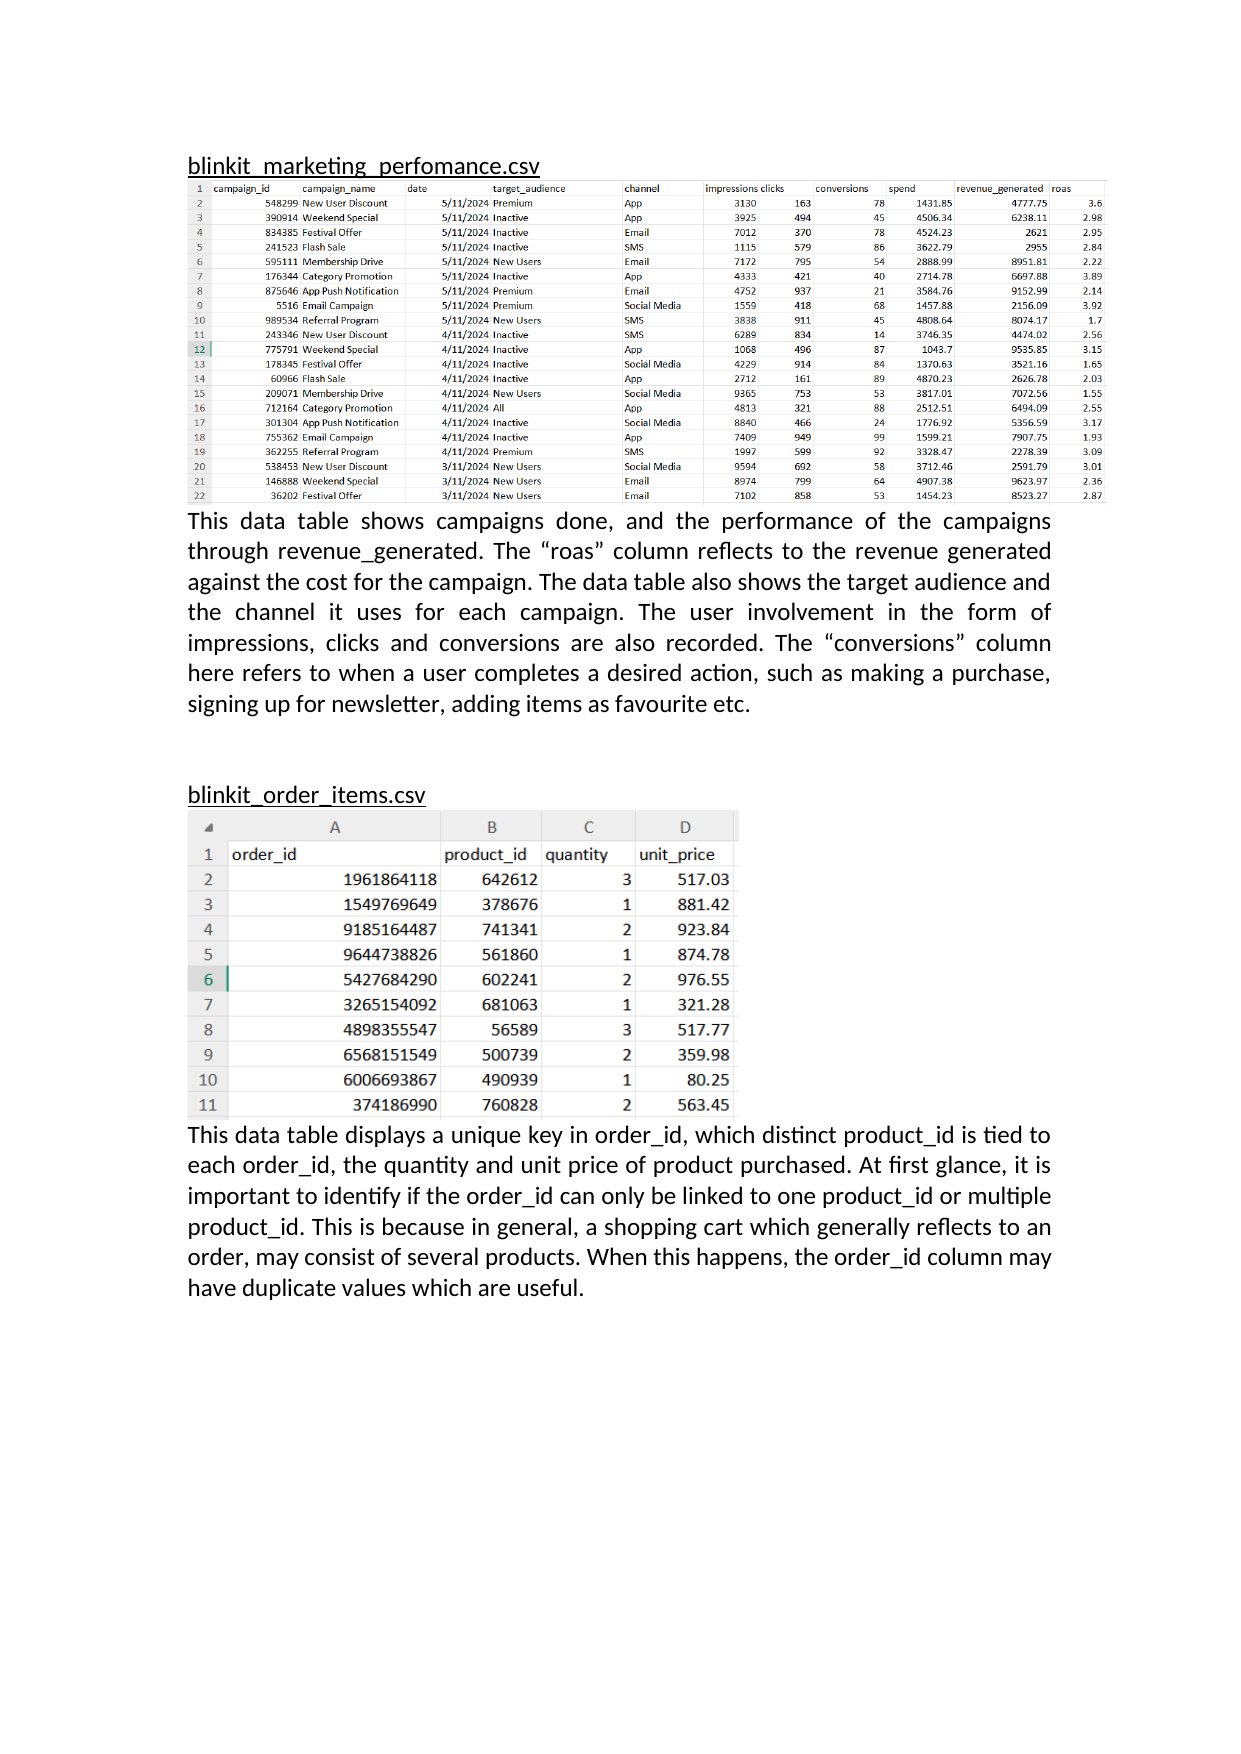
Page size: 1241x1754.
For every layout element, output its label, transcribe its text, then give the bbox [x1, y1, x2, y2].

text This data table shows campaigns done, and the performance of the campaigns through revenue_generated. The “roas” column reflects to the revenue generated against the cost for the campaign. The data table also shows the target audience and the channel it uses for each campaign. The user involvement in the form of impressions, clicks and conversions are also recorded. The “conversions” column here refers to when a user completes a desired action, such as making a purchase, signing up for newsletter, adding items as favourite etc. [187, 505, 1053, 719]
text This data table displays a unique key in order_id, which distinct product_id is tied to each order_id, the quantity and unit price of product purchased. At first glance, it is important to identify if the order_id can only be linked to one product_id or multiple product_id. This is because in general, a shopping cart which generally reflects to an order, may consist of several products. When this happens, the order_id column may have duplicate values which are useful. [187, 1119, 1053, 1302]
picture [187, 180, 1108, 505]
text blinkit_marketing_perfomance.csv [187, 150, 1053, 180]
picture [187, 810, 739, 1120]
text blinkit_order_items.csv [187, 780, 1053, 810]
